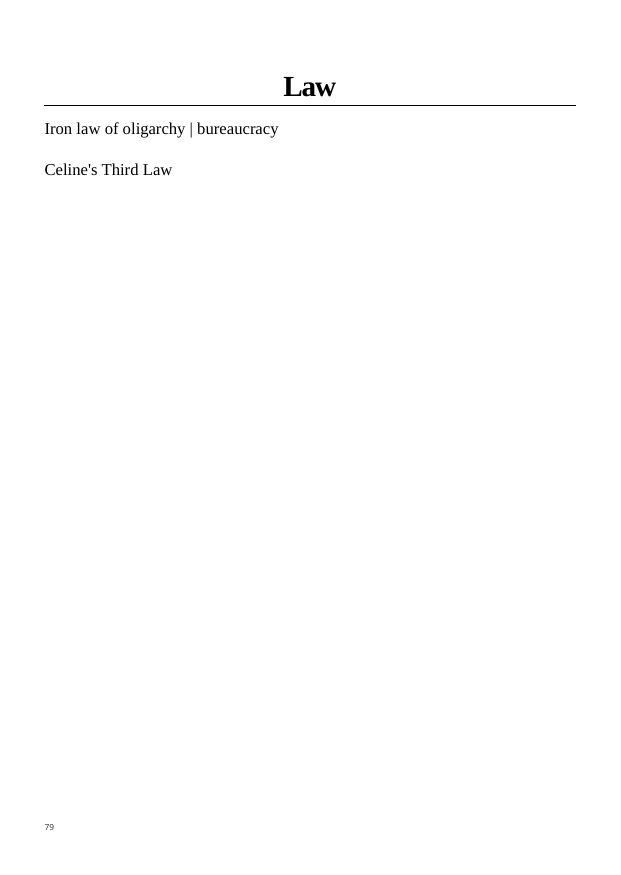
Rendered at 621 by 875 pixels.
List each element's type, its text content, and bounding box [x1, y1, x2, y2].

text Iron law of oligarchy | bureaucracy [44, 118, 576, 138]
text Celine's Third Law [44, 160, 576, 179]
subtitle Law [44, 69, 576, 105]
